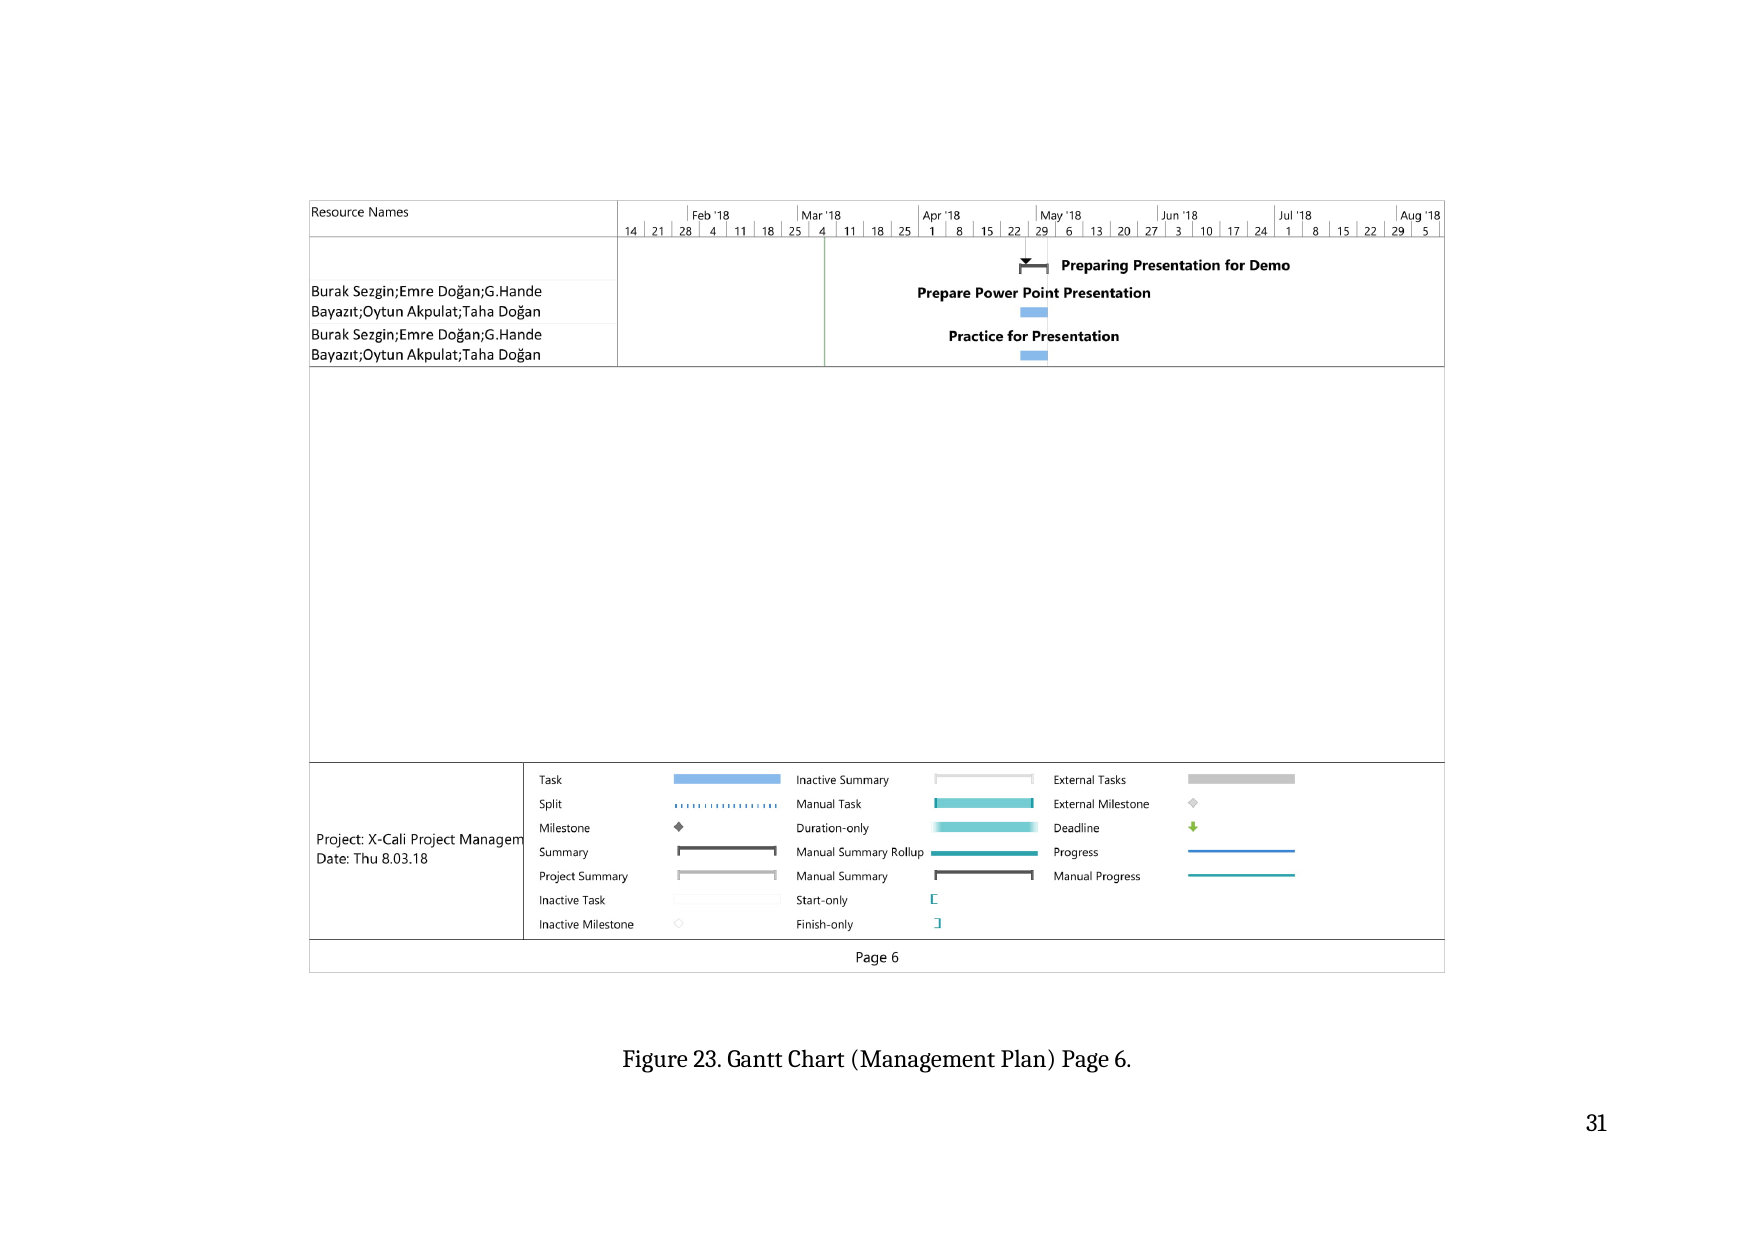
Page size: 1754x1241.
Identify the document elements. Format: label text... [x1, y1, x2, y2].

text Figure 23. Gantt Chart (Management Plan) Page 6. [148, 1044, 1606, 1073]
picture [256, 147, 1498, 1026]
